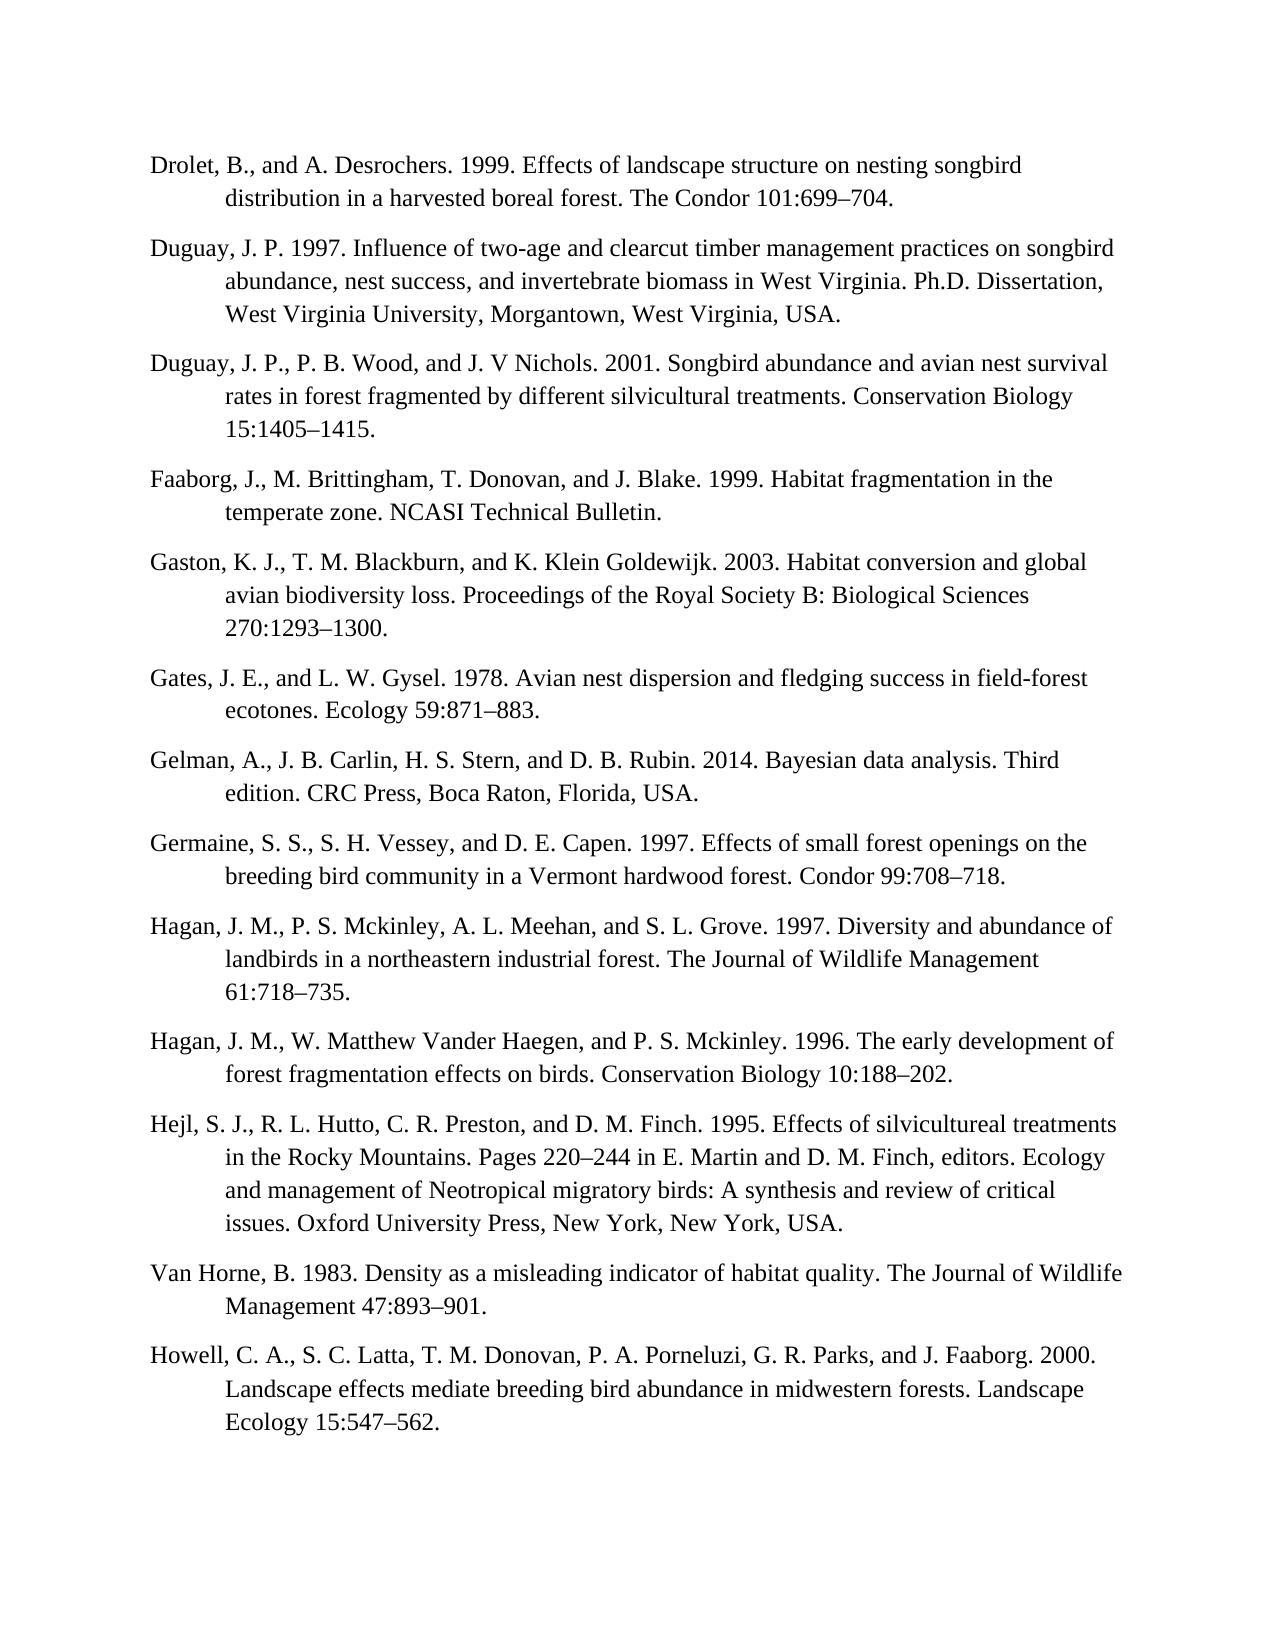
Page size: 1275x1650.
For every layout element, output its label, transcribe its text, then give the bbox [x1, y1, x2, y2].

text Gelman, A., J. B. Carlin, H. S. Stern, and D. B. Rubin. 2014. Bayesian data analysis. Third edition. CRC Press, Boca Raton, Florida, USA. [150, 745, 1125, 807]
text Gaston, K. J., T. M. Blackburn, and K. Klein Goldewijk. 2003. Habitat conversion and global avian biodiversity loss. Proceedings of the Royal Society B: Biological Sciences 270:1293–1300. [150, 547, 1125, 642]
text Van Horne, B. 1983. Density as a misleading indicator of habitat quality. The Journal of Wildlife Management 47:893–901. [150, 1258, 1125, 1320]
text Duguay, J. P. 1997. Influence of two-age and clearcut timber management practices on songbird abundance, nest success, and invertebrate biomass in West Virginia. Ph.D. Dissertation, West Virginia University, Morgantown, West Virginia, USA. [150, 233, 1125, 327]
text Duguay, J. P., P. B. Wood, and J. V Nichols. 2001. Songbird abundance and avian nest survival rates in forest fragmented by different silvicultural treatments. Conservation Biology 15:1405–1415. [150, 348, 1125, 443]
text Hejl, S. J., R. L. Hutto, C. R. Preston, and D. M. Finch. 1995. Effects of silvicultureal treatments in the Rocky Mountains. Pages 220–244 in E. Martin and D. M. Finch, editors. Ecology and management of Neotropical migratory birds: A synthesis and review of critical issues. Oxford University Press, New York, New York, USA. [150, 1109, 1125, 1237]
text Hagan, J. M., P. S. Mckinley, A. L. Meehan, and S. L. Grove. 1997. Diversity and abundance of landbirds in a northeastern industrial forest. The Journal of Wildlife Management 61:718–735. [150, 911, 1125, 1006]
text Howell, C. A., S. C. Latta, T. M. Donovan, P. A. Porneluzi, G. R. Parks, and J. Faaborg. 2000. Landscape effects mediate breeding bird abundance in midwestern forests. Landscape Ecology 15:547–562. [150, 1341, 1125, 1435]
text Gates, J. E., and L. W. Gysel. 1978. Avian nest dispersion and fledging success in field-forest ecotones. Ecology 59:871–883. [150, 663, 1125, 724]
text Hagan, J. M., W. Matthew Vander Haegen, and P. S. Mckinley. 1996. The early development of forest fragmentation effects on birds. Conservation Biology 10:188–202. [150, 1026, 1125, 1088]
text Faaborg, J., M. Brittingham, T. Donovan, and J. Blake. 1999. Habitat fragmentation in the temperate zone. NCASI Technical Bulletin. [150, 464, 1125, 526]
text Drolet, B., and A. Desrochers. 1999. Effects of landscape structure on nesting songbird distribution in a harvested boreal forest. The Condor 101:699–704. [150, 150, 1125, 212]
text Germaine, S. S., S. H. Vessey, and D. E. Capen. 1997. Effects of small forest openings on the breeding bird community in a Vermont hardwood forest. Condor 99:708–718. [150, 828, 1125, 890]
